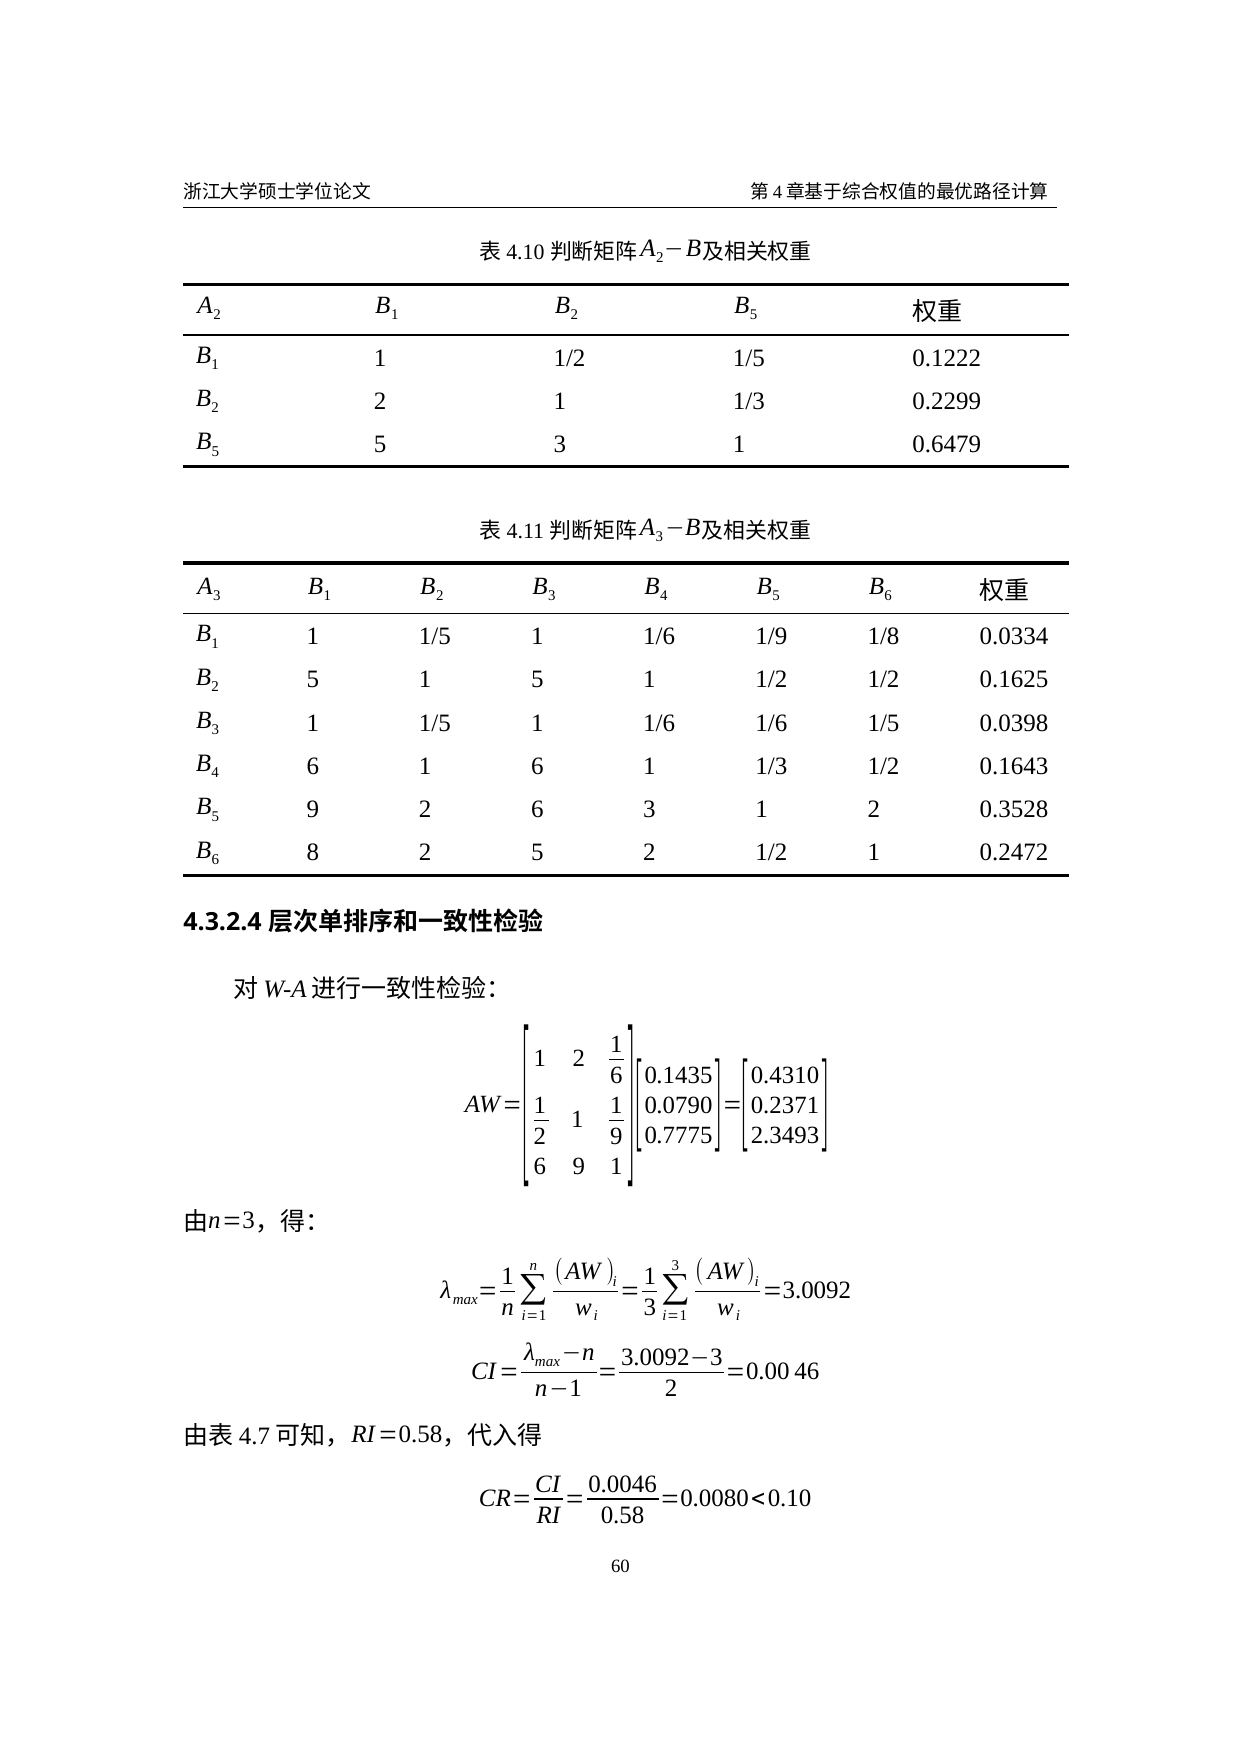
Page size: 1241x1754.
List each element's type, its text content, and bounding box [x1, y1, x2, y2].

subtitle 层次单排序和一致性检验 [183, 902, 1057, 938]
text 由，得： [183, 1202, 1057, 1238]
text 对W-A进行一致性检验： [183, 969, 1057, 1005]
